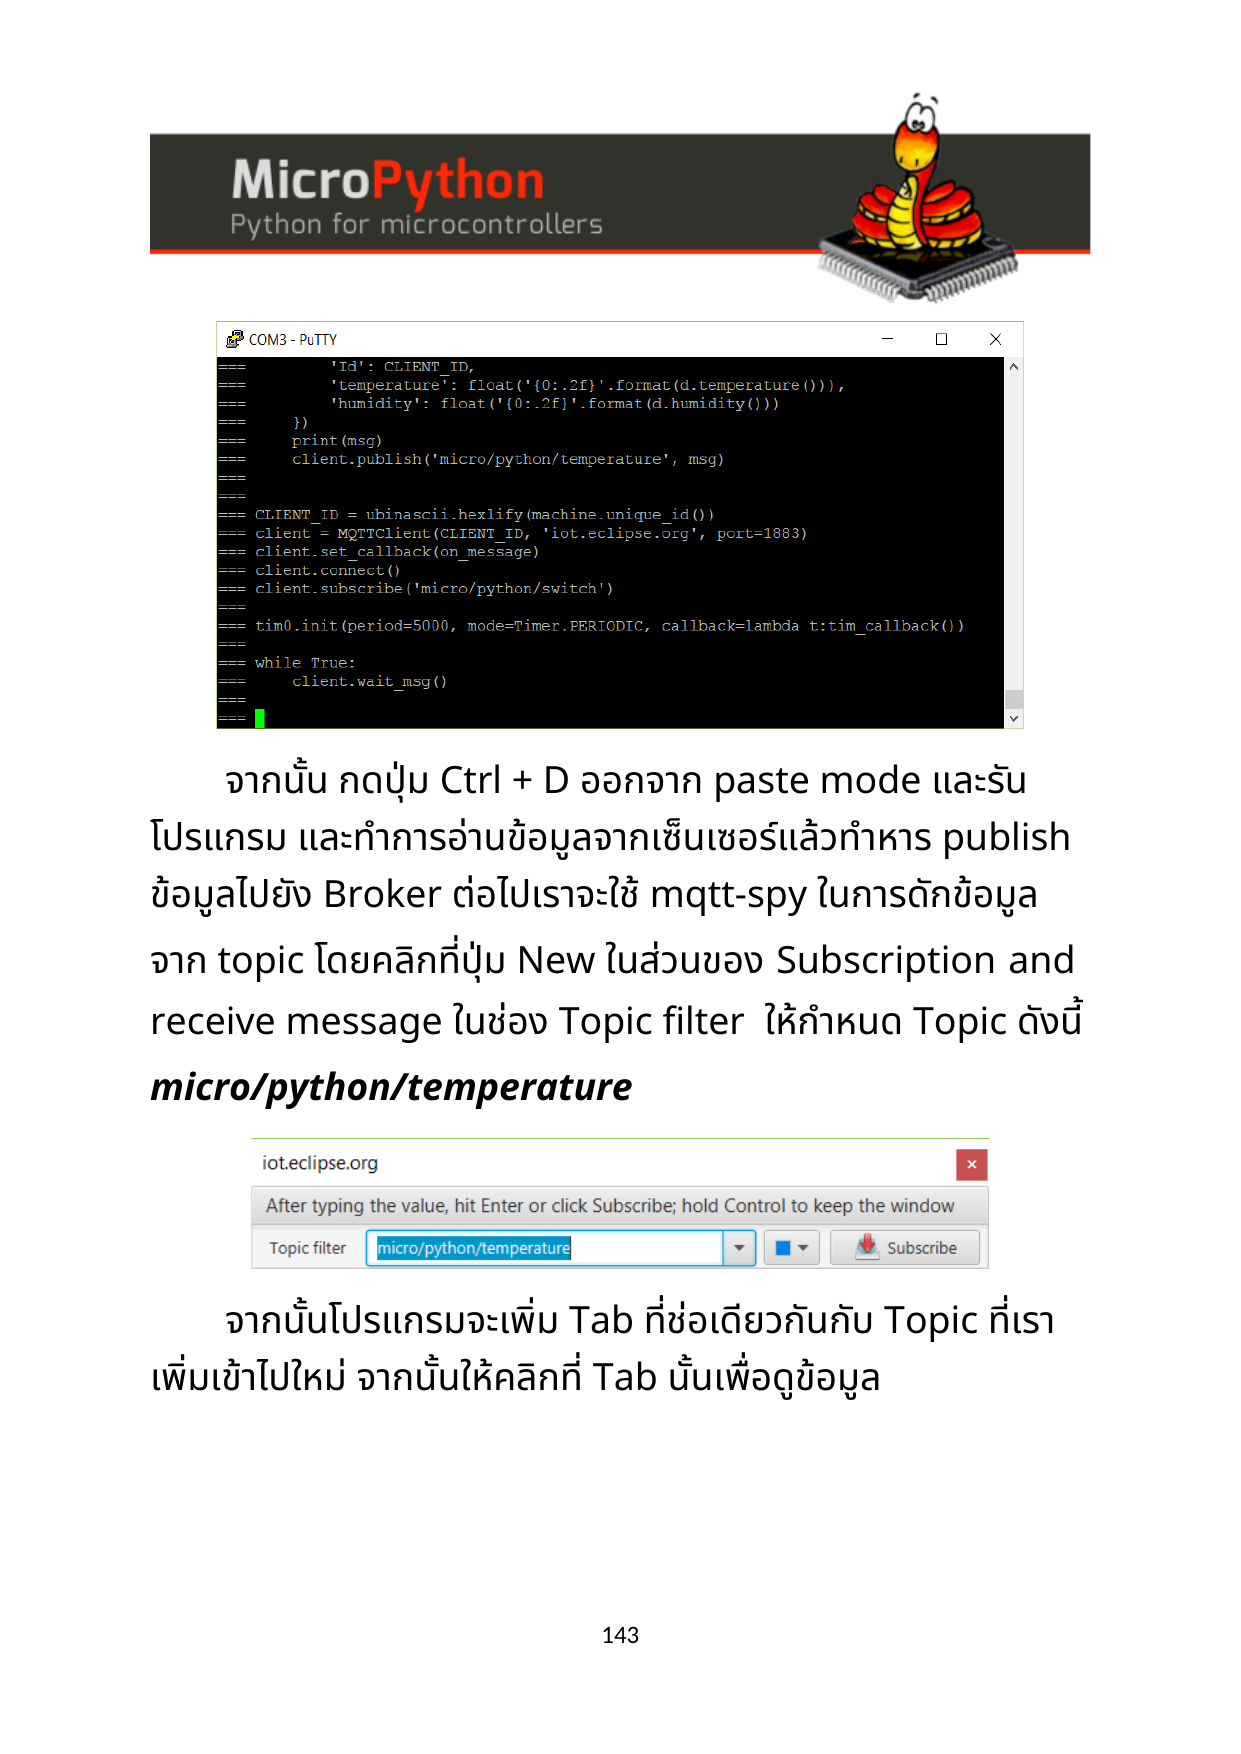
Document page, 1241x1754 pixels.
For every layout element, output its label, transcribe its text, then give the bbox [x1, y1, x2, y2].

text จากนั้นโปรแกรมจะเพิ่ม Tab ที่ช่อเดียวกันกับ Topic ที่เราเพิ่มเข้าไปใหม่ จากนั้นให้คลิกที่ Tab นั้นเพื่อดูข้อมูล [150, 1293, 1090, 1407]
picture [150, 73, 1091, 729]
picture [251, 1138, 989, 1269]
text จากนั้น กดปุ่ม Ctrl + D ออกจาก paste mode และรันโปรแกรม และทำการอ่านข้อมูลจากเซ็นเซอร์แล้วทำหาร publish ข้อมูลไปยัง Broker ต่อไปเราจะใช้ mqtt-spy ในการดักข้อมูลจาก topic โดยคลิกที่ปุ่ม New ในส่วนของ Subscription and receive message ในช่อง Topic filter ให้กำหนด Topic ดังนี้ micro/python/temperature [150, 753, 1090, 1113]
